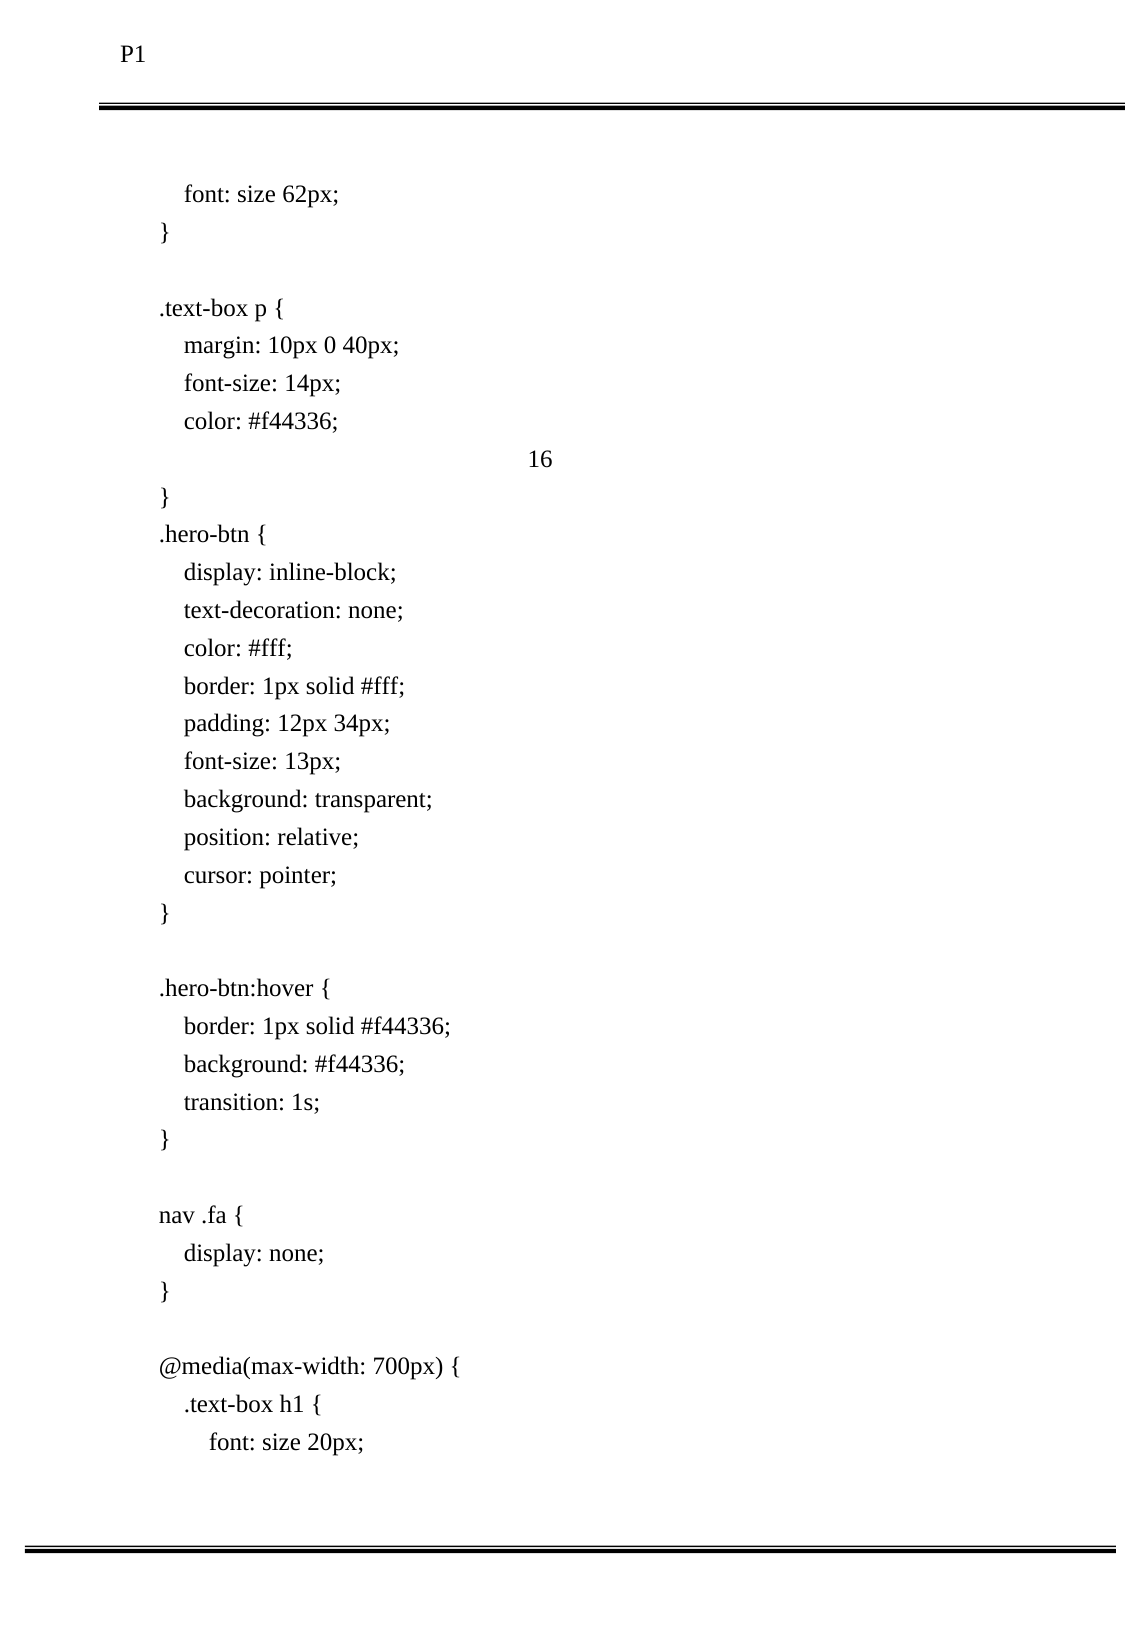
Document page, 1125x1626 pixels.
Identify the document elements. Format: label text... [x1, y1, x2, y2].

subtitle .text-box h1 { [158, 1389, 1019, 1418]
subtitle font: size 20px; [158, 1427, 1019, 1456]
subtitle border: 1px solid #f44336; [158, 1011, 1019, 1040]
subtitle nav .fa { [158, 1200, 1019, 1229]
subtitle padding: 12px 34px; [158, 708, 1019, 737]
subtitle font-size: 14px; [158, 368, 1019, 397]
subtitle color: #f44336; [158, 406, 1019, 435]
subtitle font-size: 13px; [158, 746, 1019, 775]
subtitle @media(max-width: 700px) { [158, 1351, 1019, 1380]
subtitle } [158, 1124, 1019, 1153]
subtitle background: transparent; [158, 784, 1019, 813]
subtitle background: #f44336; [158, 1049, 1019, 1078]
subtitle border: 1px solid #fff; [158, 671, 1019, 699]
subtitle .hero-btn { [158, 519, 1019, 548]
subtitle 16 [158, 444, 1019, 473]
subtitle cursor: pointer; [158, 860, 1019, 888]
subtitle position: relative; [158, 822, 1019, 851]
subtitle } [158, 482, 1019, 510]
subtitle transition: 1s; [158, 1087, 1019, 1115]
subtitle margin: 10px 0 40px; [158, 330, 1019, 359]
subtitle display: inline-block; [158, 557, 1019, 586]
subtitle .hero-btn:hover { [158, 973, 1019, 1002]
subtitle color: #fff; [158, 633, 1019, 662]
subtitle } [158, 1276, 1019, 1304]
subtitle } [158, 898, 1019, 926]
subtitle font: size 62px; [158, 179, 1019, 208]
subtitle display: none; [158, 1238, 1019, 1267]
subtitle } [158, 217, 1019, 246]
subtitle .text-box p { [158, 293, 1019, 321]
subtitle text-decoration: none; [158, 595, 1019, 624]
